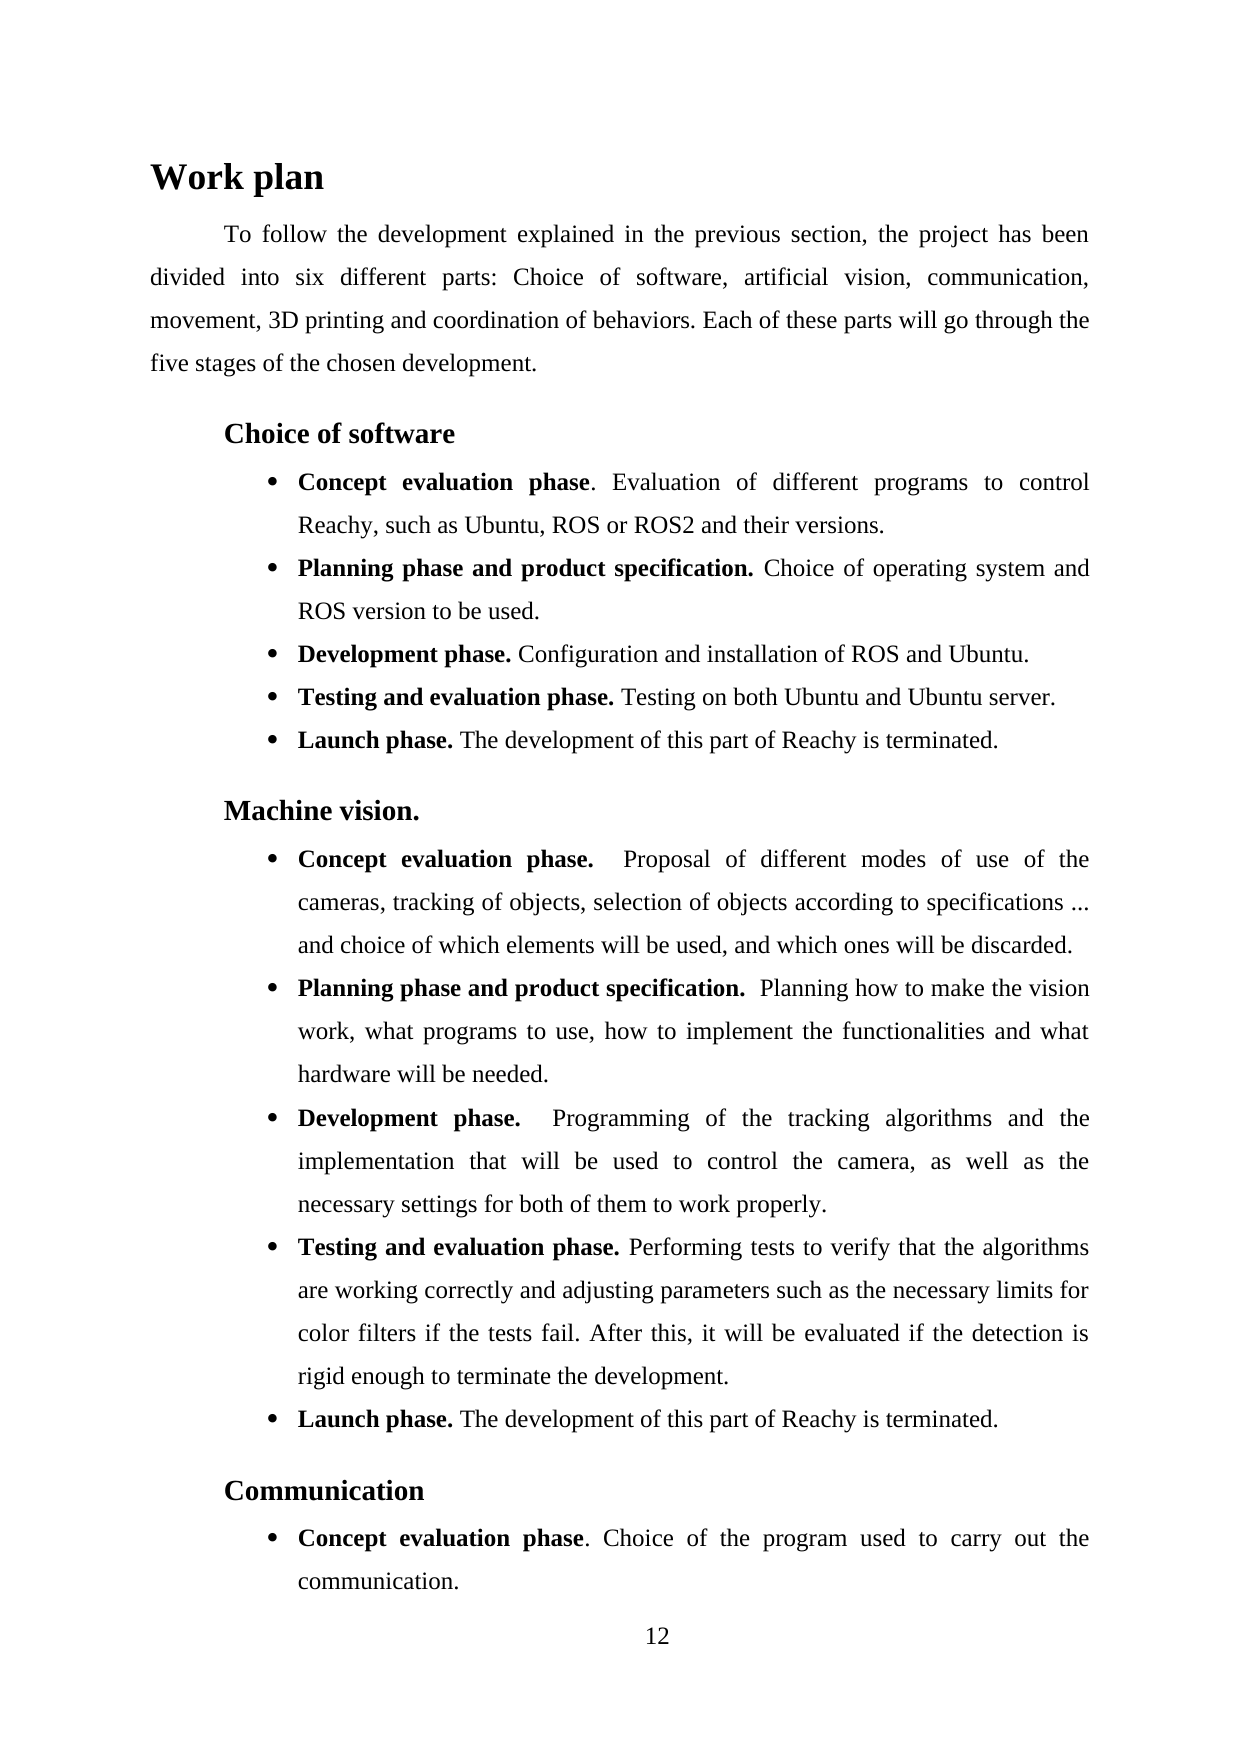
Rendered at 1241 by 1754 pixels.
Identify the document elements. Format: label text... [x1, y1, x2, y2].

subtitle Communication [150, 1473, 1090, 1506]
list Testing and evaluation phase. Testing on both Ubuntu and Ubuntu server. [268, 682, 1090, 711]
text To follow the development explained in the previous section, the project has been divided into six different parts: Choice of software, artificial vision, communication, movement, 3D printing and coordination of behaviors. Each of these parts will go through the five stages of the chosen development. [150, 219, 1090, 377]
list Planning phase and product specification. Choice of operating system and ROS version to be used. [268, 553, 1090, 625]
list Launch phase. The development of this part of Reachy is terminated. [268, 725, 1090, 754]
list Concept evaluation phase. Proposal of different modes of use of the cameras, tracking of objects, selection of objects according to specifications ... and choice of which elements will be used, and which ones will be discarded. [268, 844, 1090, 959]
subtitle Machine vision. [150, 793, 1090, 827]
list Testing and evaluation phase. Performing tests to verify that the algorithms are working correctly and adjusting parameters such as the necessary limits for color filters if the tests fail. After this, it will be evaluated if the detection is rigid enough to terminate the development. [268, 1232, 1090, 1390]
list Planning phase and product specification. Planning how to make the vision work, what programs to use, how to implement the functionalities and what hardware will be needed. [268, 973, 1090, 1088]
list Launch phase. The development of this part of Reachy is terminated. [268, 1404, 1090, 1433]
list Concept evaluation phase. Choice of the program used to carry out the communication. [268, 1523, 1090, 1595]
list Development phase. Configuration and installation of ROS and Ubuntu. [268, 639, 1090, 668]
subtitle Work plan [150, 154, 1090, 197]
list Development phase. Programming of the tracking algorithms and the implementation that will be used to control the camera, as well as the necessary settings for both of them to work properly. [268, 1103, 1090, 1218]
subtitle Choice of software [150, 416, 1090, 450]
list Concept evaluation phase. Evaluation of different programs to control Reachy, such as Ubuntu, ROS or ROS2 and their versions. [268, 467, 1090, 538]
